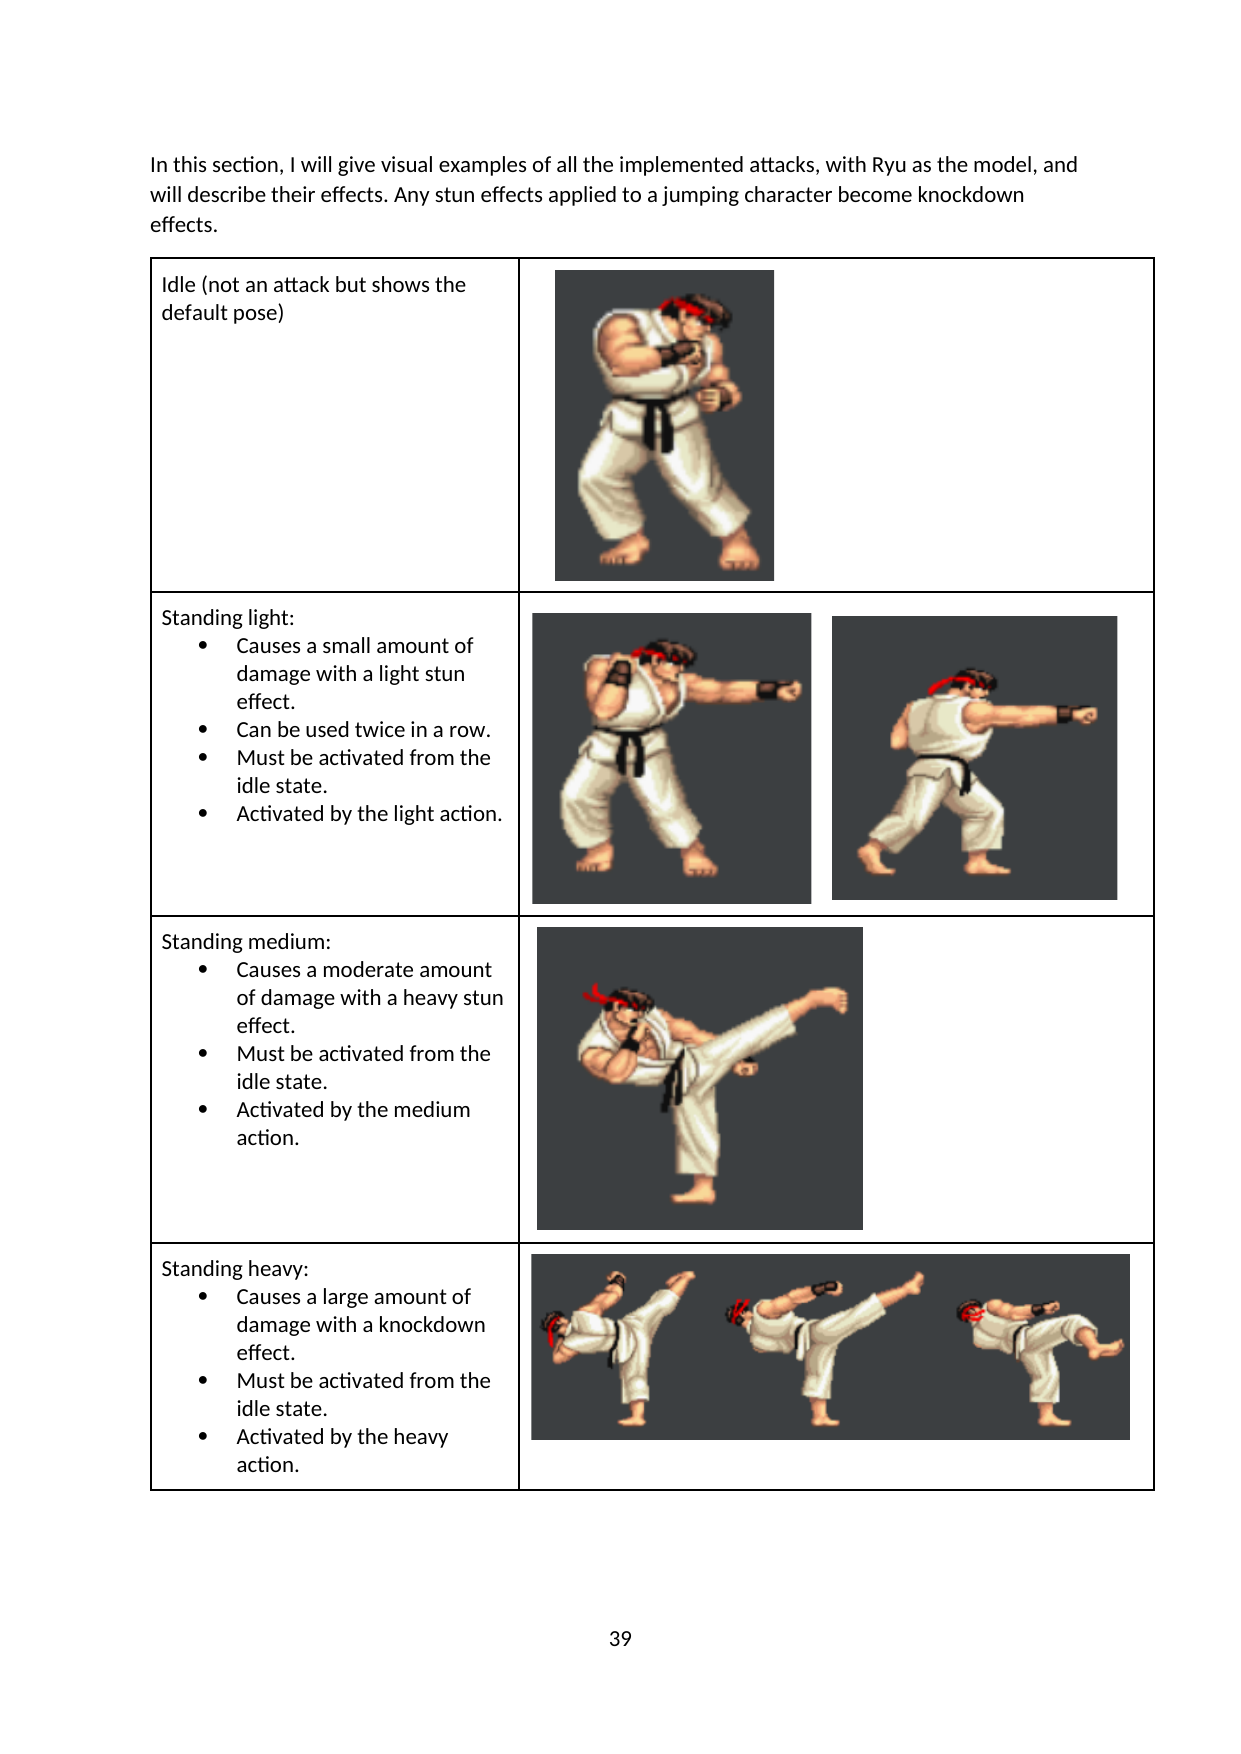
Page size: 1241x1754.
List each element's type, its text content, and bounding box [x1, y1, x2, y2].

table_cell [520, 593, 1153, 915]
picture [535, 927, 862, 1226]
text In this section, I will give visual examples of all the implemented attacks, with Ryu as the model, and will describe their effects. Any stun effects applied to a jumping character become knockdown effects. [150, 150, 1090, 238]
table_cell Standing medium: Causes a moderate amount of damage with a heavy stun effect. Must be activated from the idle state. Activated by the medium action. [152, 917, 518, 1242]
table_cell [520, 917, 1153, 1242]
picture [529, 1254, 1130, 1438]
picture [829, 616, 1117, 897]
table_header Idle (not an attack but shows the default pose) [152, 259, 518, 591]
table_header [520, 259, 1153, 591]
table_cell Standing light: Causes a small amount of damage with a light stun effect. Can be used twice in a row. Must be activated from the idle state. Activated by the light action. [152, 593, 518, 915]
table_cell [520, 1244, 1153, 1489]
table_cell Standing heavy: Causes a large amount of damage with a knockdown effect. Must be activated from the idle state. Activated by the heavy action. [152, 1244, 518, 1489]
picture [552, 270, 773, 576]
